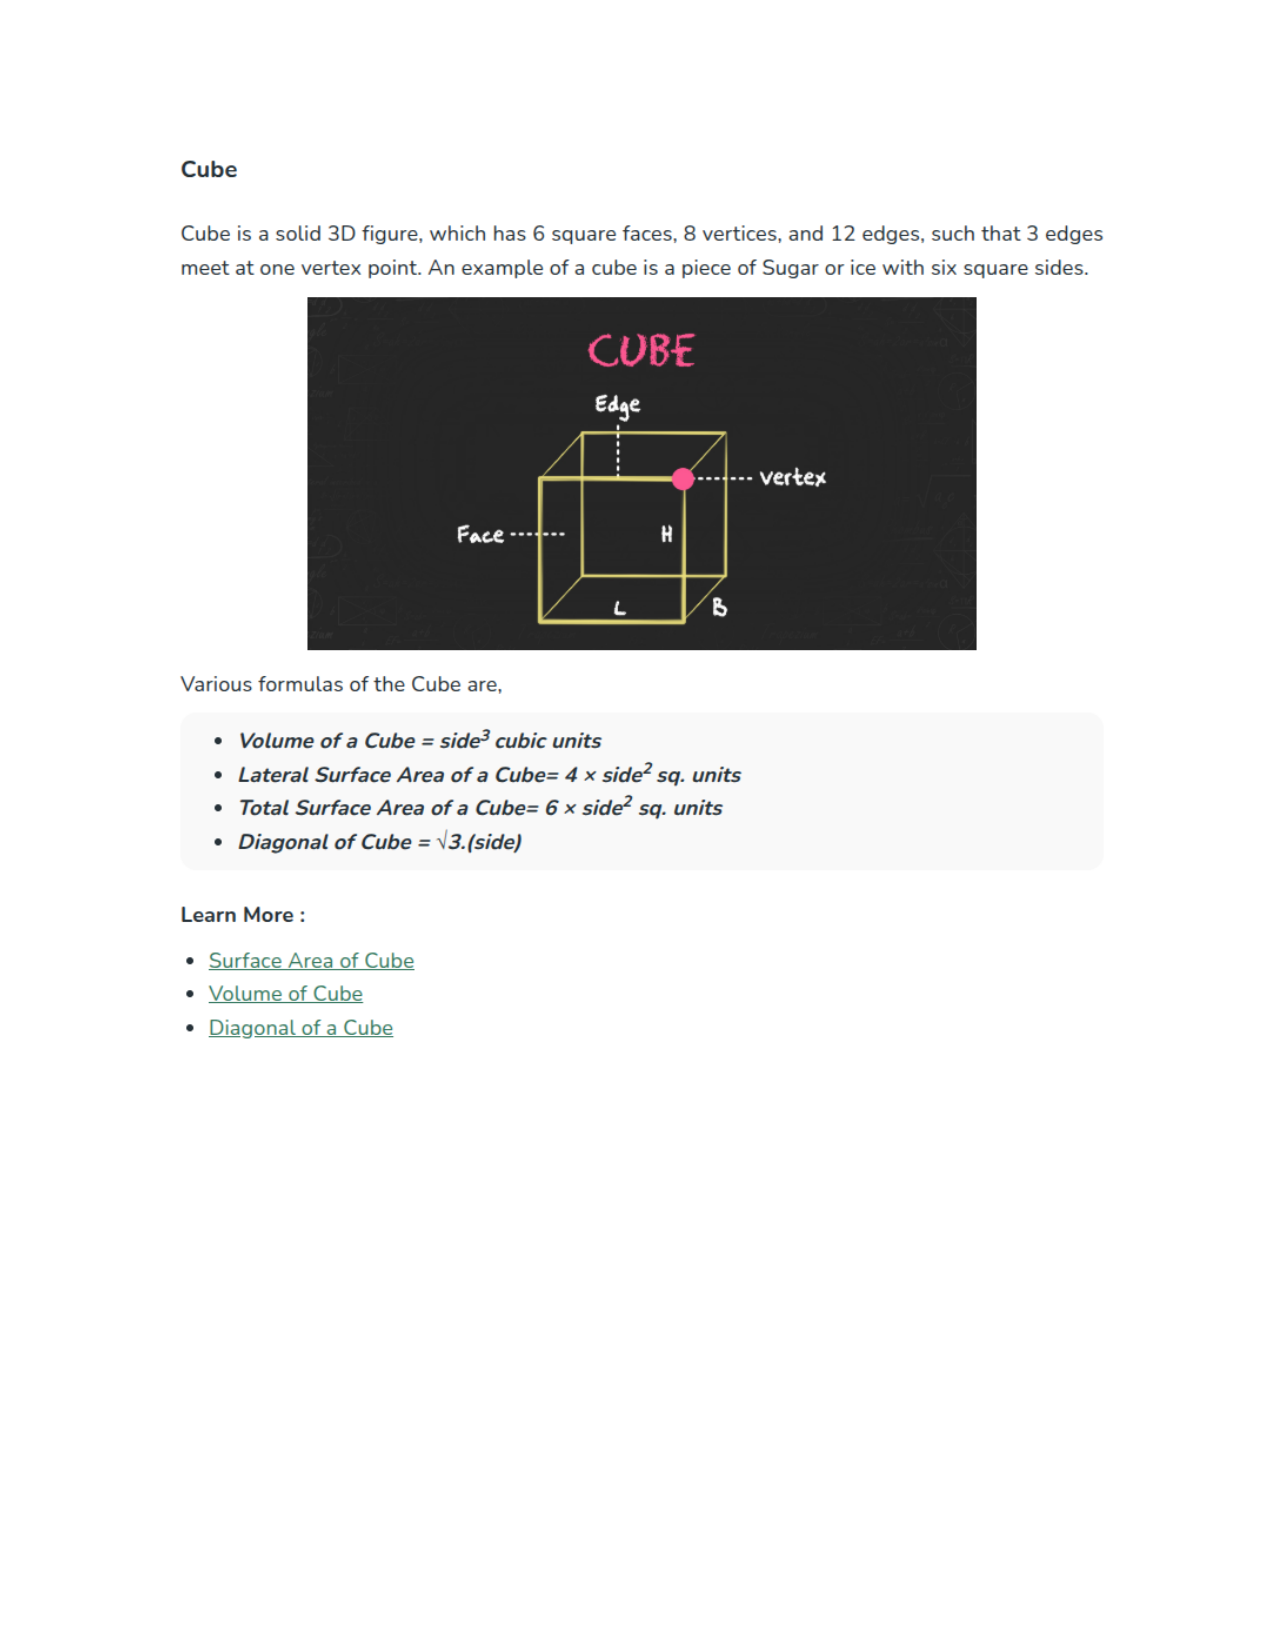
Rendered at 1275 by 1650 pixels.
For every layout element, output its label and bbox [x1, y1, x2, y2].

picture [150, 150, 1125, 1055]
